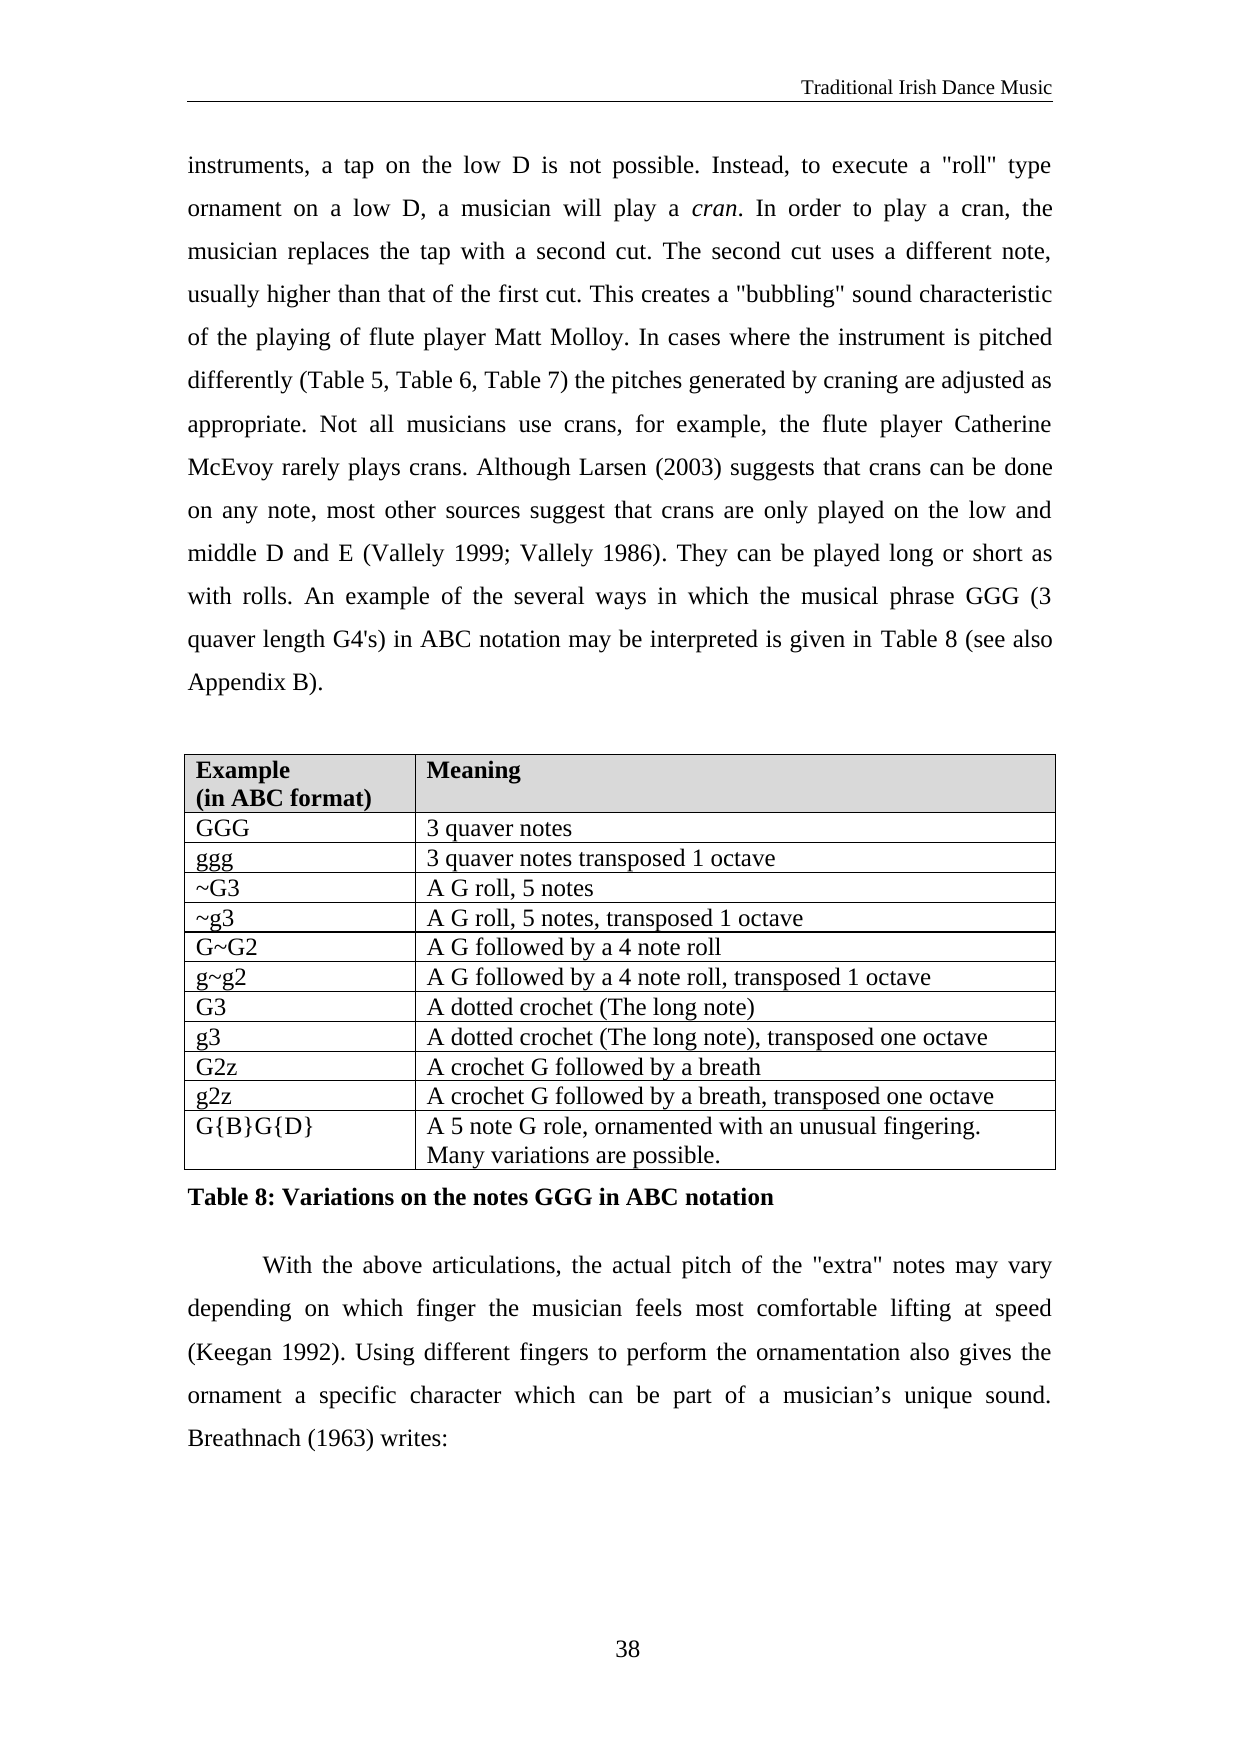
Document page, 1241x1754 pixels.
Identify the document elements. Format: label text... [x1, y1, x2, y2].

table_cell ~G3 [185, 873, 415, 902]
table_cell A G followed by a 4 note roll [416, 933, 1055, 961]
table_header Example (in ABC format) [185, 755, 415, 812]
table_cell A dotted crochet (The long note), transposed one octave [416, 1022, 1055, 1051]
table_cell g3 [185, 1022, 415, 1051]
table_cell A 5 note G role, ornamented with an unusual fingering. Many variations are possible. [416, 1111, 1055, 1169]
table_cell g2z [185, 1081, 415, 1110]
table_header Meaning [416, 755, 1055, 812]
table_cell G{B}G{D} [185, 1111, 415, 1169]
text With the above articulations, the actual pitch of the "extra" notes may vary depending on which finger the musician feels most comfortable lifting at speed (Keegan 1992). Using different fingers to perform the ornamentation also gives the ornament a specific character which can be part of a musician’s unique sound. Breathnach (1963) writes: [187, 1250, 1053, 1452]
table_cell ~g3 [185, 903, 415, 931]
table_cell A crochet G followed by a breath [416, 1052, 1055, 1080]
table_cell g~g2 [185, 962, 415, 991]
table_cell A G roll, 5 notes [416, 873, 1055, 902]
table_cell A G followed by a 4 note roll, transposed 1 octave [416, 962, 1055, 991]
table_cell G2z [185, 1052, 415, 1080]
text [187, 150, 1053, 696]
table_cell A G roll, 5 notes, transposed 1 octave [416, 903, 1055, 931]
table_cell ggg [185, 843, 415, 872]
table_cell GGG [185, 813, 415, 842]
table_cell G~G2 [185, 933, 415, 961]
table_cell G3 [185, 992, 415, 1021]
table_cell 3 quaver notes [416, 813, 1055, 842]
table_cell A crochet G followed by a breath, transposed one octave [416, 1081, 1055, 1110]
table_cell 3 quaver notes transposed 1 octave [416, 843, 1055, 872]
table_cell A dotted crochet (The long note) [416, 992, 1055, 1021]
